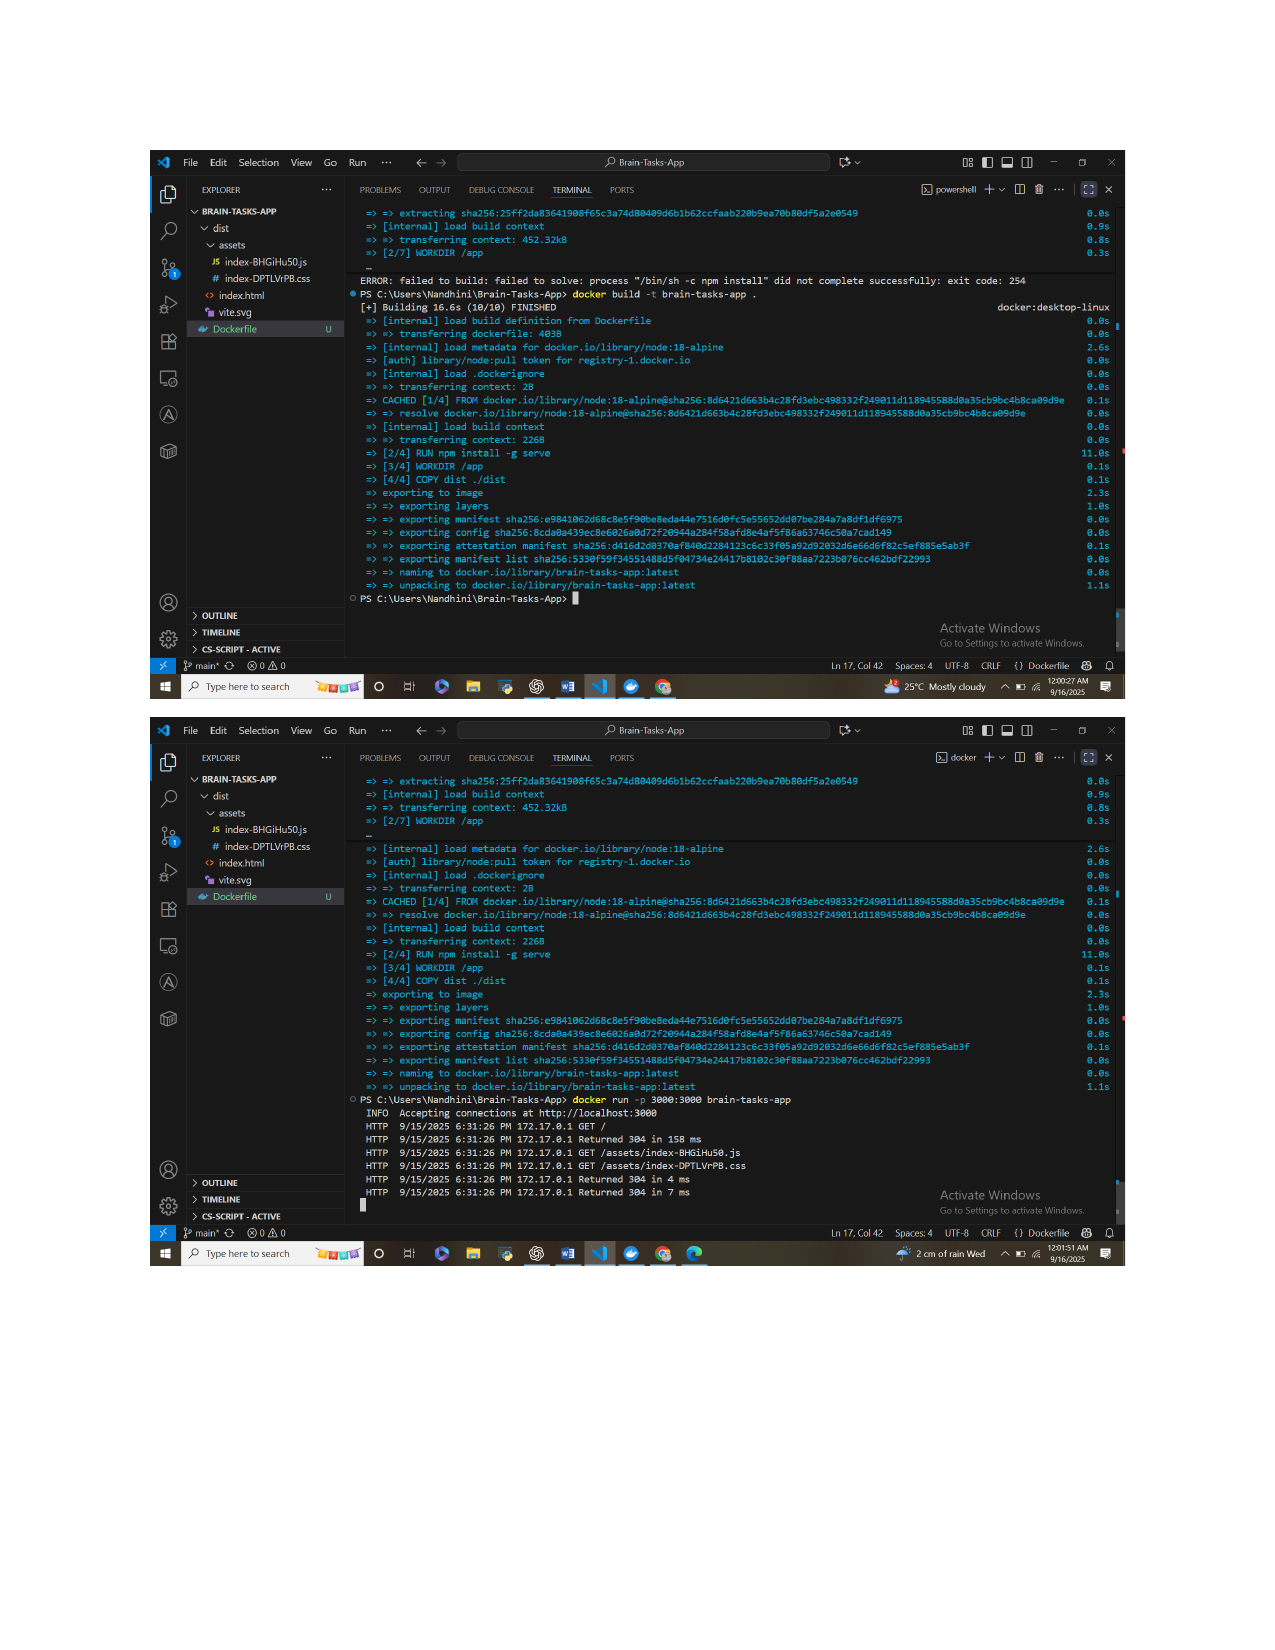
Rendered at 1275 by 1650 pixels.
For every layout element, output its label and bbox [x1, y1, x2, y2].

picture [150, 717, 1125, 1266]
picture [150, 150, 1125, 699]
